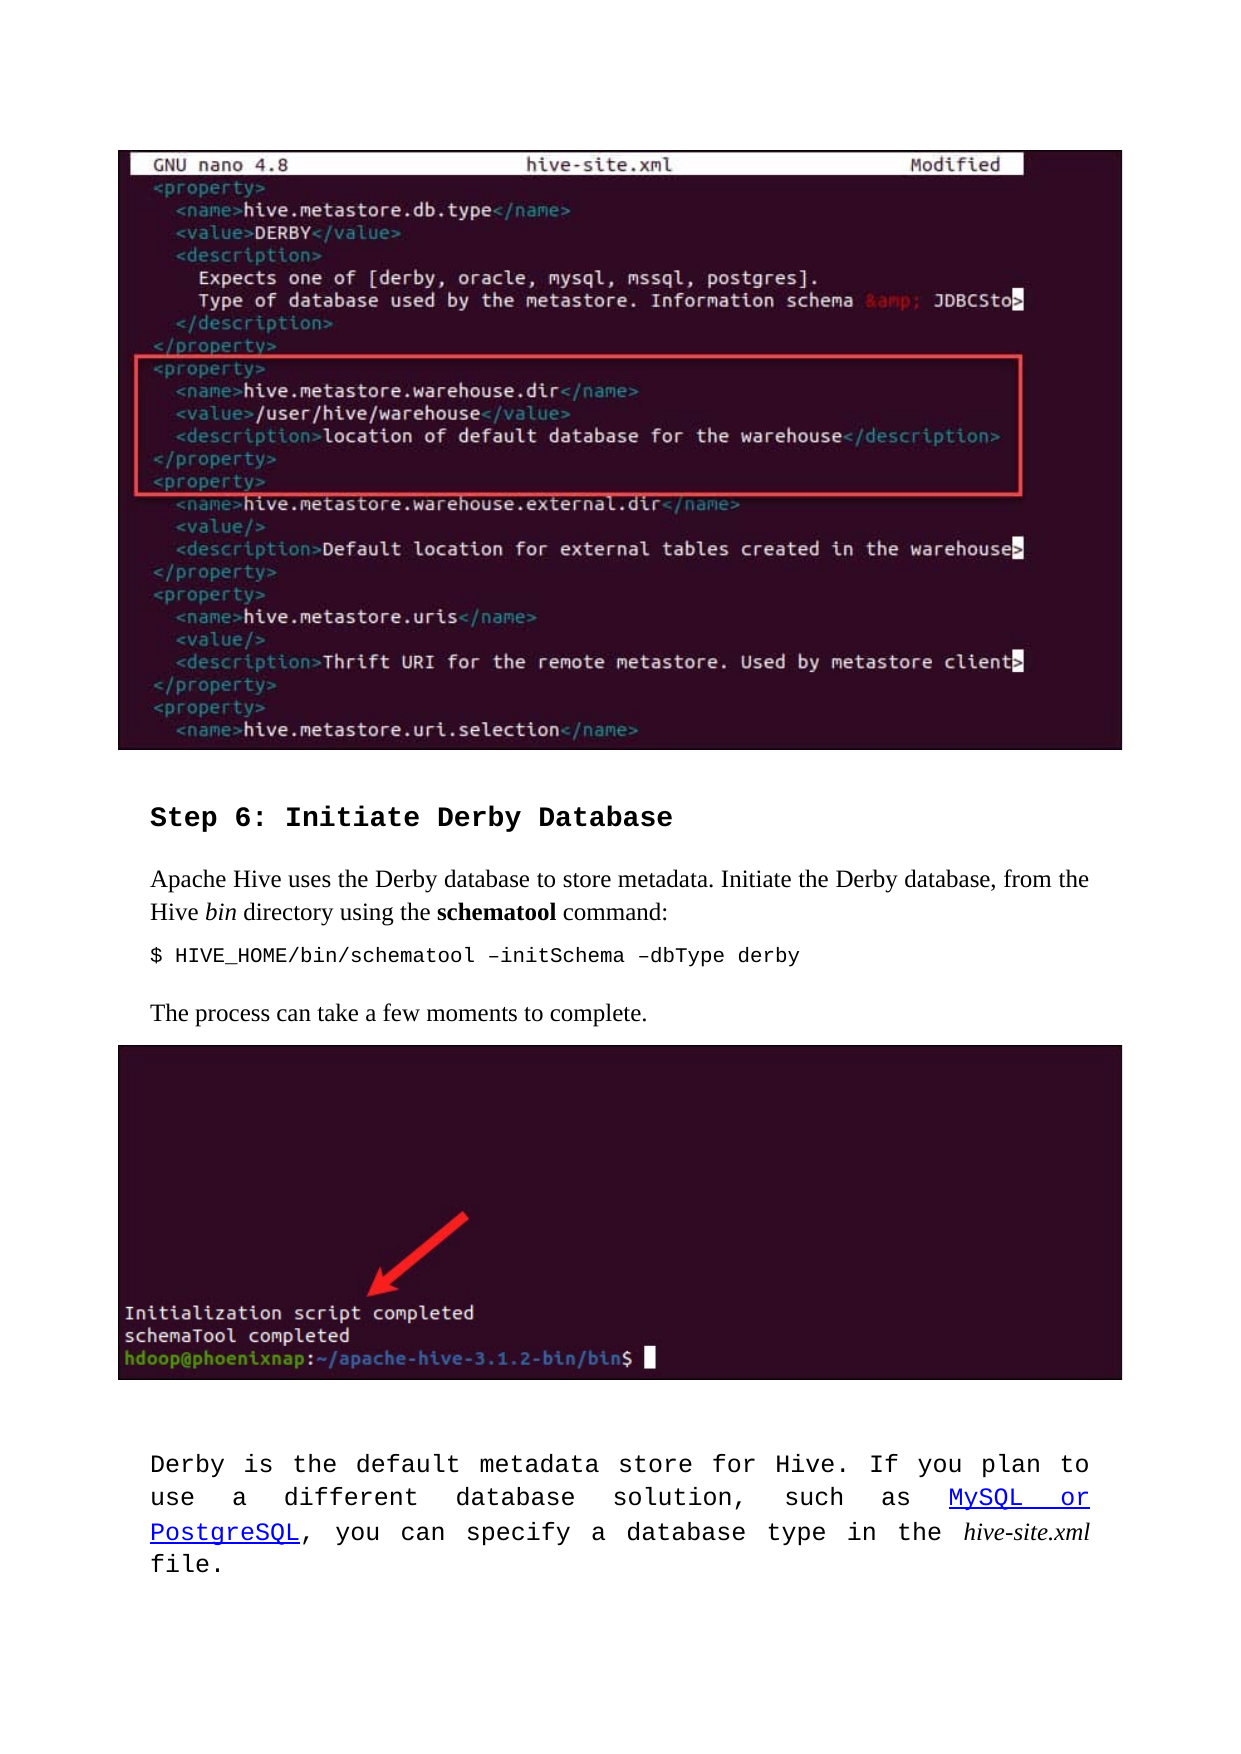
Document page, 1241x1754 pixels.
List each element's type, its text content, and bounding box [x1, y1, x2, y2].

text $ HIVE_HOME/bin/schematool –initSchema –dbType derby [150, 945, 1090, 969]
picture [118, 1045, 1123, 1380]
subtitle Step 6: Initiate Derby Database [150, 803, 1090, 835]
text The process can take a few moments to complete. [150, 998, 1090, 1027]
text Derby is the default metadata store for Hive. If you plan to use a different database solution, such as MySQL or PostgreSQL, you can specify a database type in the hive-site.xml file. [150, 1452, 1090, 1580]
picture [118, 150, 1123, 750]
text Apache Hive uses the Derby database to store metadata. Initiate the Derby database, from the Hive bin directory using the schematool command: [150, 864, 1090, 926]
